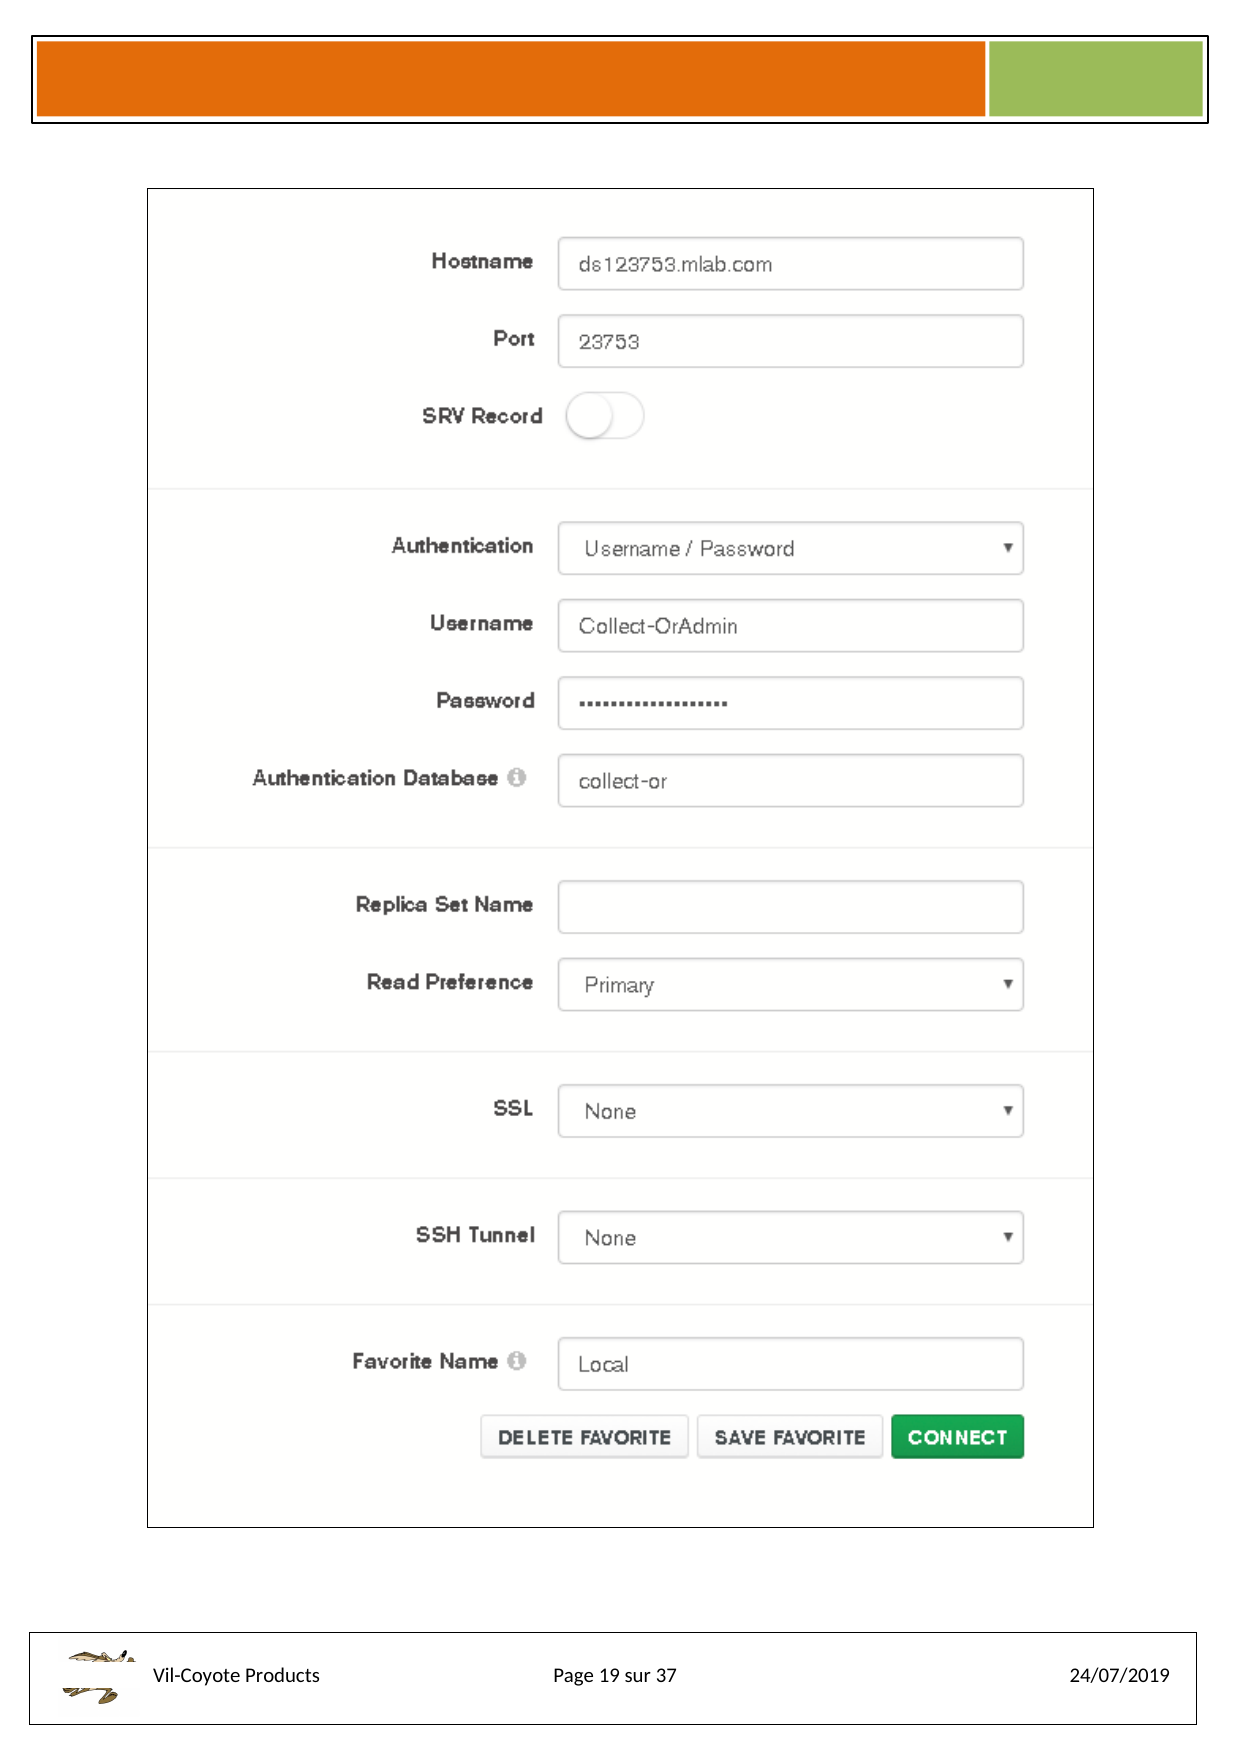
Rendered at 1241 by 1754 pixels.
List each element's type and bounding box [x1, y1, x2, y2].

picture [58, 1636, 140, 1662]
picture [58, 1688, 140, 1717]
picture [148, 189, 1093, 1527]
